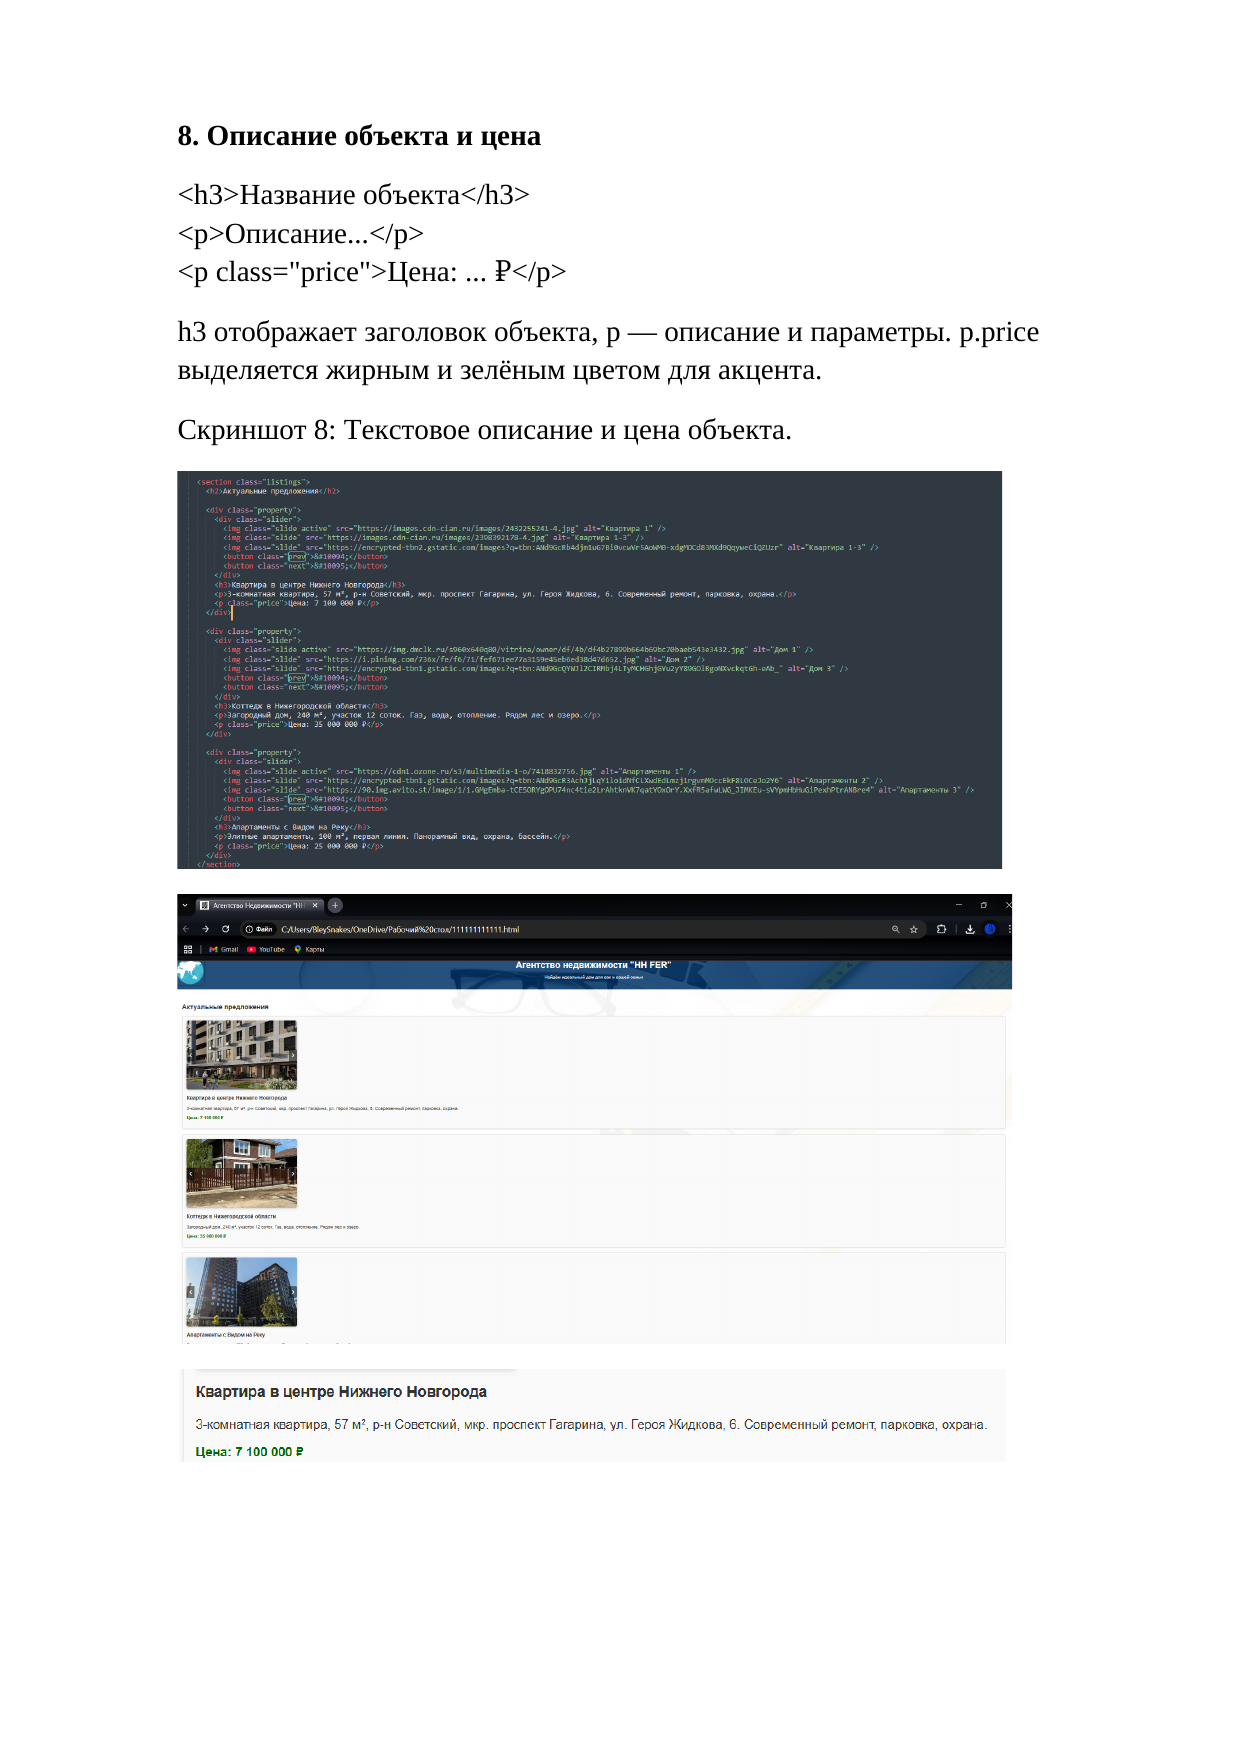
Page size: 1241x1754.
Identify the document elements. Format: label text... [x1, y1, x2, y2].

picture [177, 471, 1003, 869]
text h3 отображает заголовок объекта, p — описание и параметры. p.price выделяется жирным и зелёным цветом для акцента. [177, 314, 1152, 386]
text <h3>Название объекта</h3> <p>Описание...</p> <p class="price">Цена: ... ₽</p> [177, 177, 1152, 288]
text Скриншот 8: Текстовое описание и цена объекта. [177, 412, 1152, 445]
picture [177, 894, 1013, 1344]
picture [177, 1369, 1006, 1462]
text 8. Описание объекта и цена [177, 118, 1152, 152]
